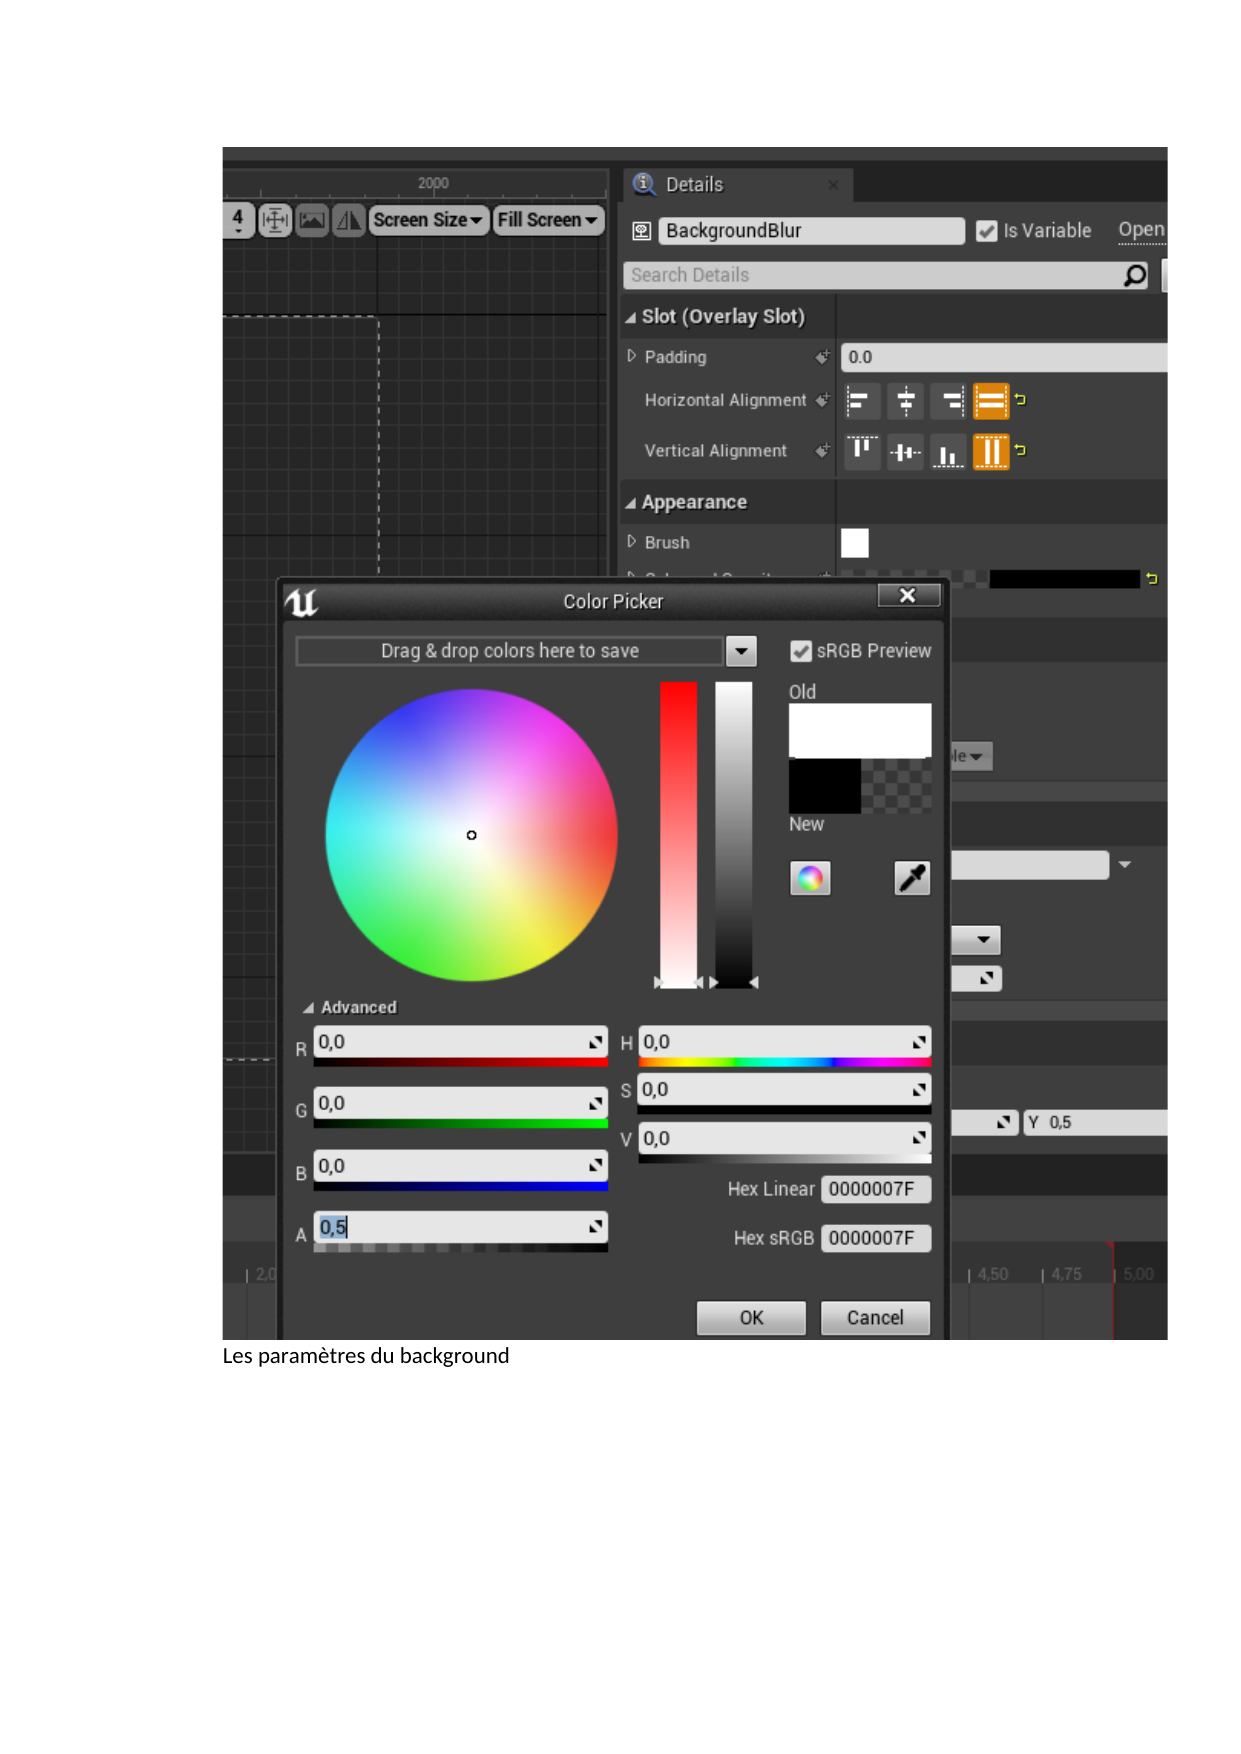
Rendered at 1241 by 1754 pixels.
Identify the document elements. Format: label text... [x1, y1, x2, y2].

list Les paramètres du background [223, 1341, 1093, 1369]
picture [222, 147, 1168, 1340]
